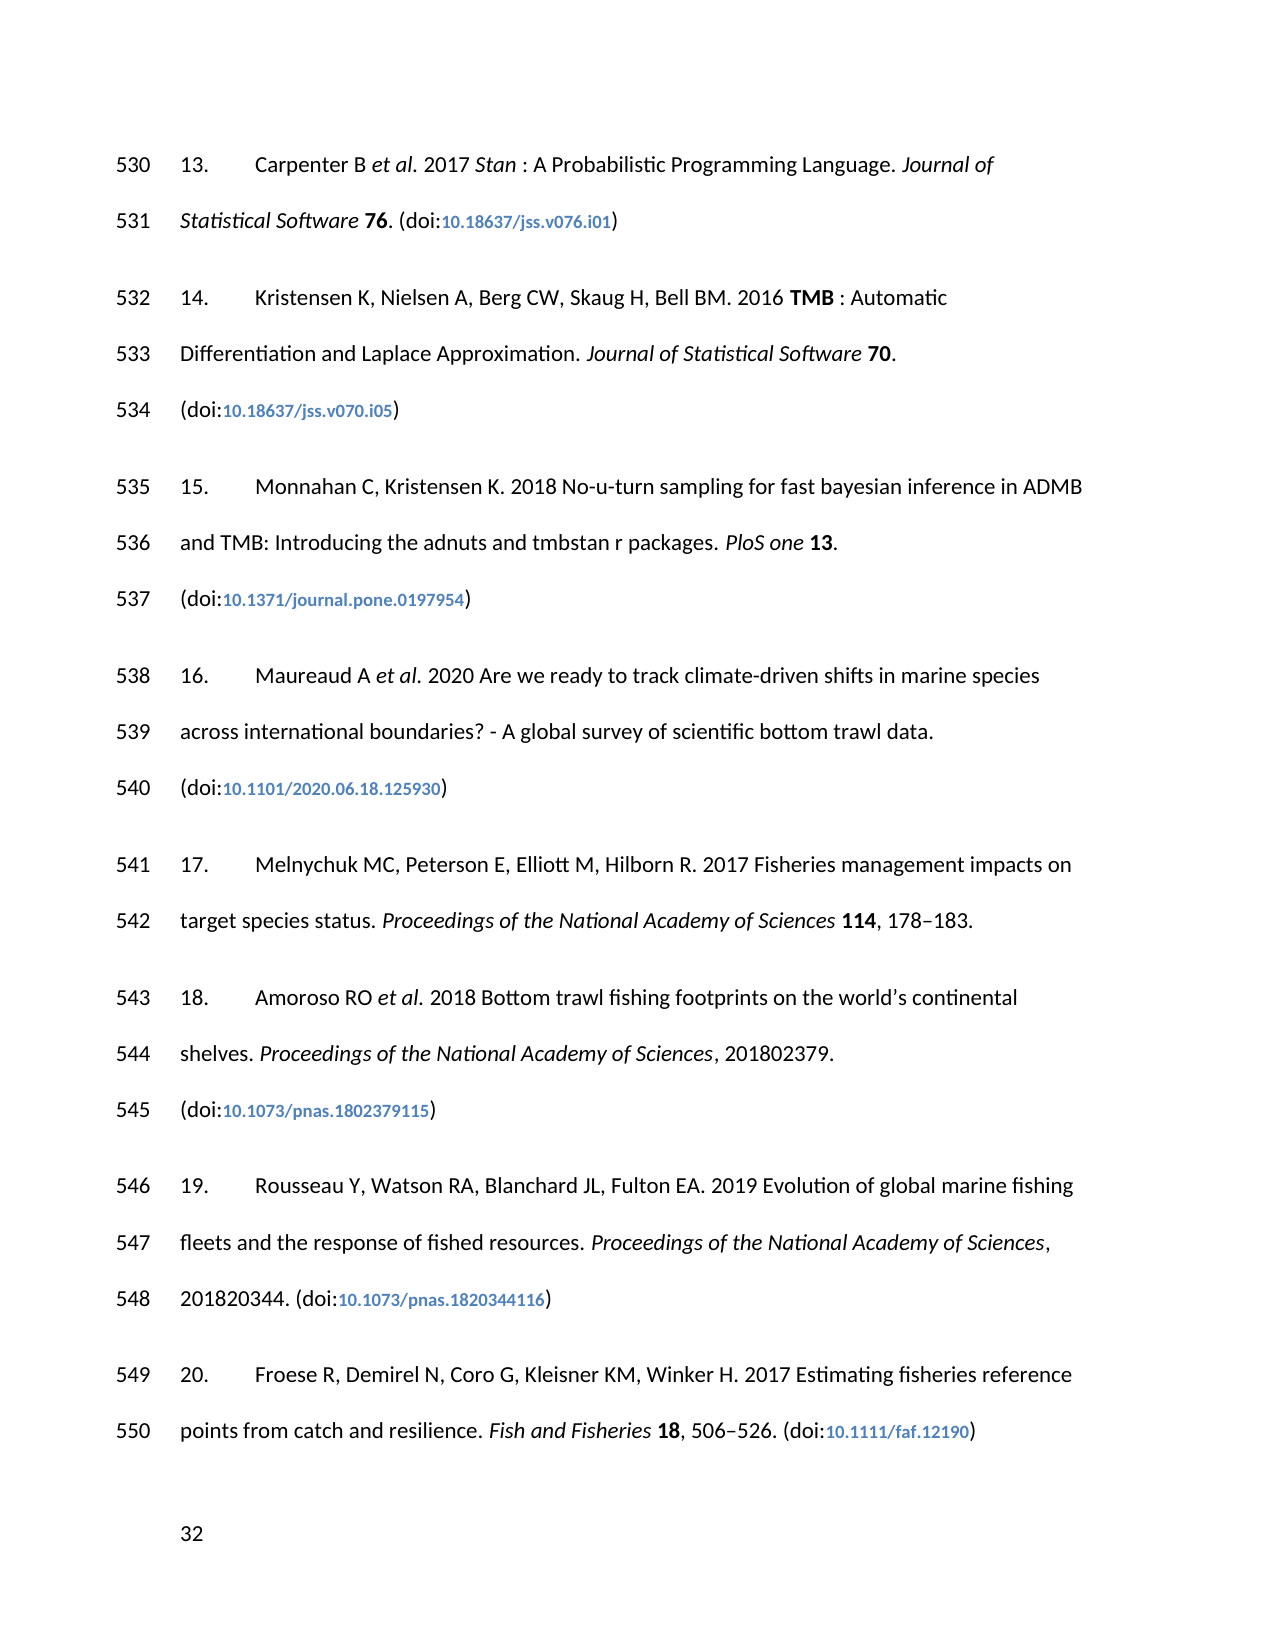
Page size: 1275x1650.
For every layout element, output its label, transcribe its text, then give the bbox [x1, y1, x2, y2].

text 16. Maureaud A et al. 2020 Are we ready to track climate-driven shifts in marine species across international boundaries? - A global survey of scientific bottom trawl data. (doi:10.1101/2020.06.18.125930) [180, 661, 1087, 801]
text 19. Rousseau Y, Watson RA, Blanchard JL, Fulton EA. 2019 Evolution of global marine fishing fleets and the response of fished resources. Proceedings of the National Academy of Sciences, 201820344. (doi:10.1073/pnas.1820344116) [180, 1172, 1087, 1312]
text 17. Melnychuk MC, Peterson E, Elliott M, Hilborn R. 2017 Fisheries management impacts on target species status. Proceedings of the National Academy of Sciences 114, 178–183. [180, 850, 1087, 934]
text 18. Amoroso RO et al. 2018 Bottom trawl fishing footprints on the world’s continental shelves. Proceedings of the National Academy of Sciences, 201802379. (doi:10.1073/pnas.1802379115) [180, 983, 1087, 1123]
text 14. Kristensen K, Nielsen A, Berg CW, Skaug H, Bell BM. 2016 TMB : Automatic Differentiation and Laplace Approximation. Journal of Statistical Software 70. (doi:10.18637/jss.v070.i05) [180, 283, 1087, 423]
text 15. Monnahan C, Kristensen K. 2018 No-u-turn sampling for fast bayesian inference in ADMB and TMB: Introducing the adnuts and tmbstan r packages. PloS one 13. (doi:10.1371/journal.pone.0197954) [180, 472, 1087, 612]
text 13. Carpenter B et al. 2017 Stan : A Probabilistic Programming Language. Journal of Statistical Software 76. (doi:10.18637/jss.v076.i01) [180, 150, 1087, 234]
text 20. Froese R, Demirel N, Coro G, Kleisner KM, Winker H. 2017 Estimating fisheries reference points from catch and resilience. Fish and Fisheries 18, 506–526. (doi:10.1111/faf.12190) [180, 1361, 1087, 1445]
